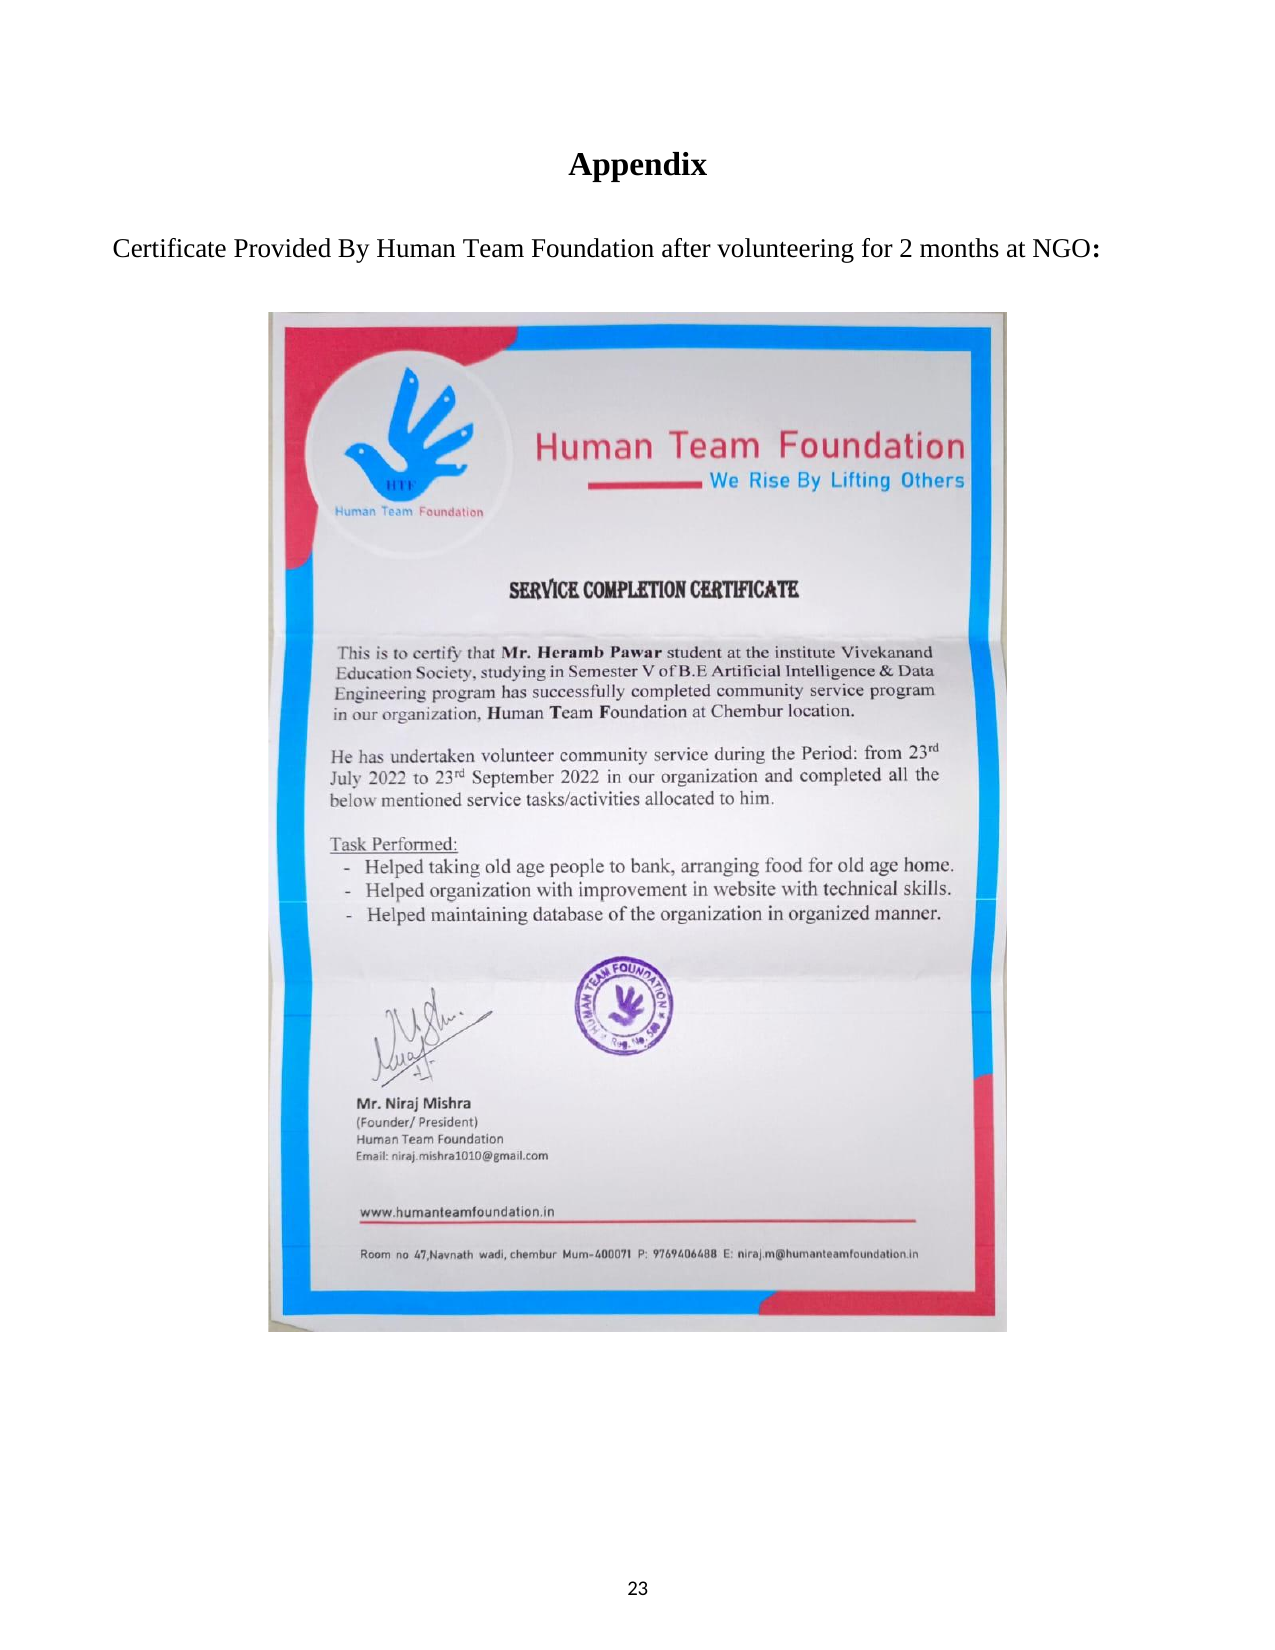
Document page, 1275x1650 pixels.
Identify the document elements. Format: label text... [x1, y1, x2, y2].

text Certificate Provided By Human Team Foundation after volunteering for 2 months at NGO: [112, 232, 1125, 264]
picture [268, 312, 1007, 1332]
text Appendix [150, 144, 1125, 183]
